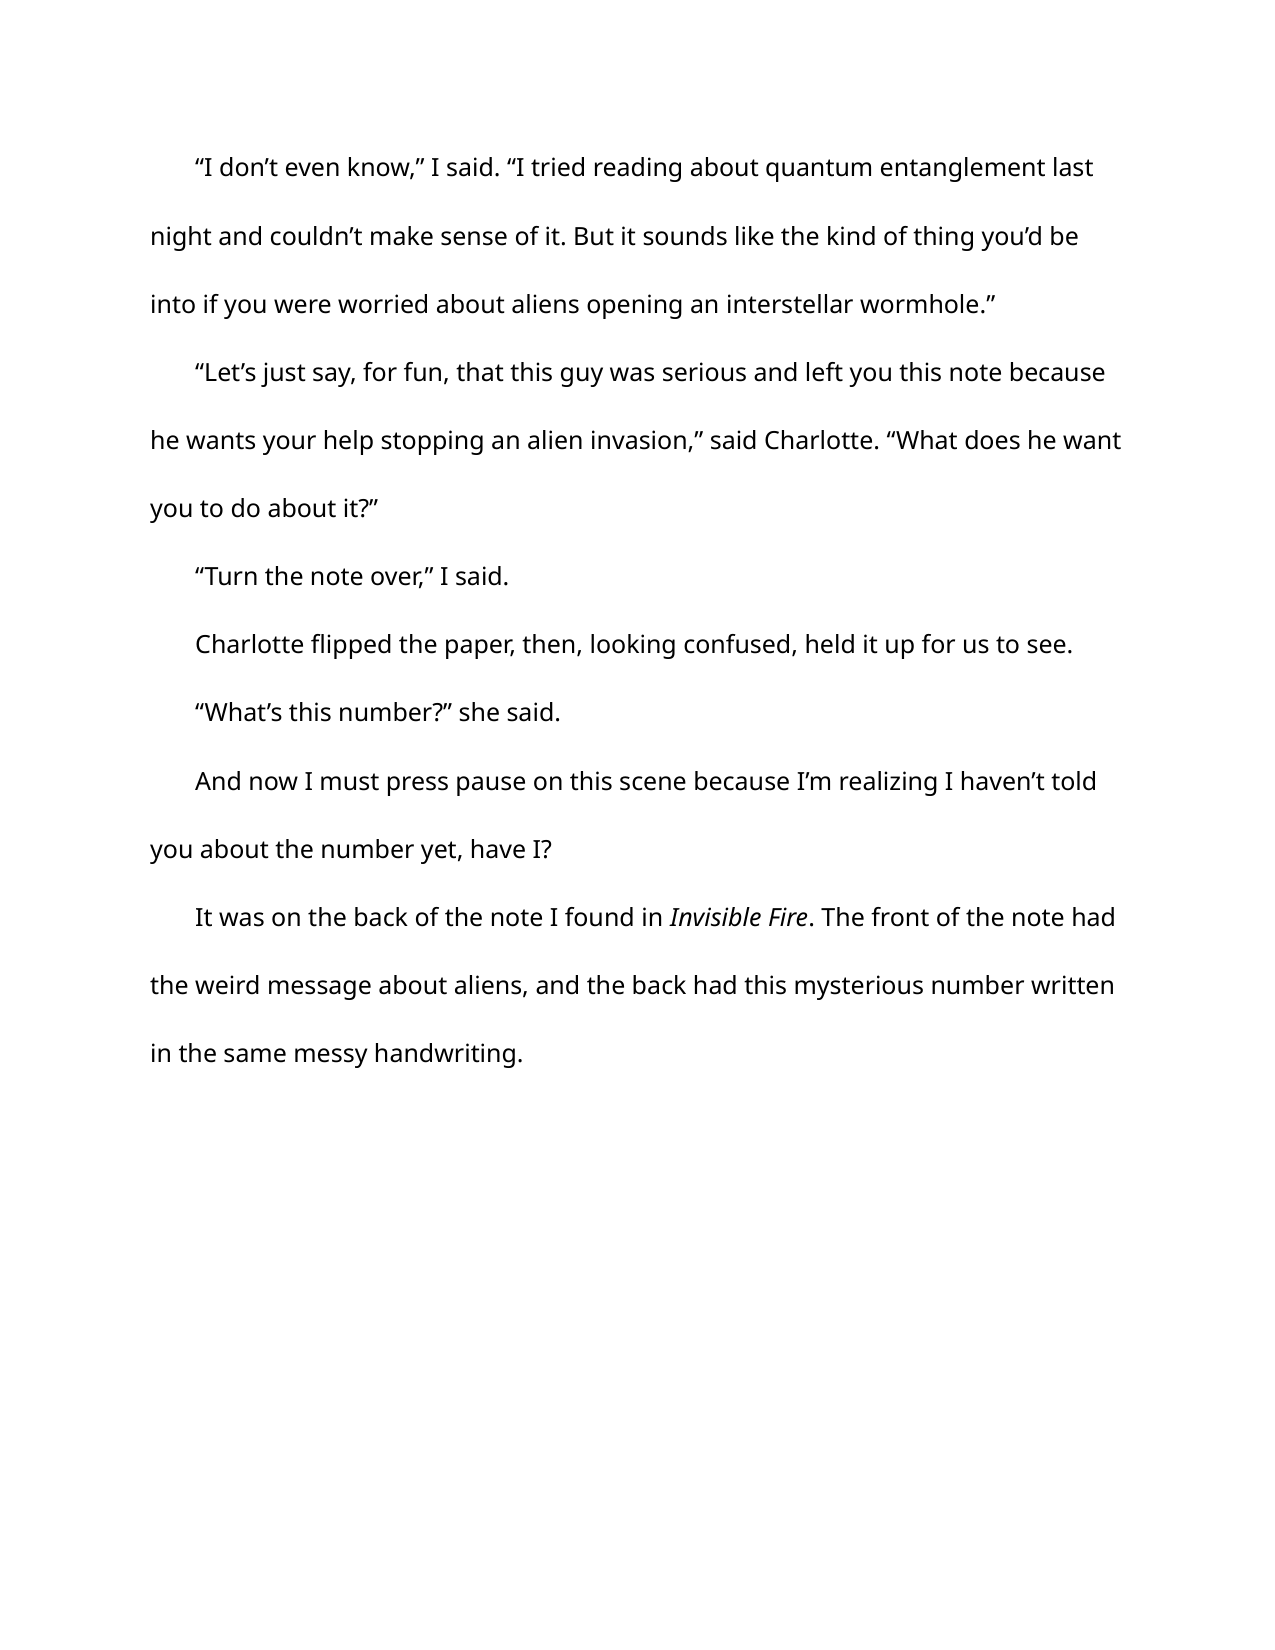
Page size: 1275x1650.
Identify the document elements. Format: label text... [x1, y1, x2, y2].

text It was on the back of the note I found in Invisible Fire. The front of the note had the weird message about aliens, and the back had this mysterious number written in the same messy handwriting. [150, 899, 1125, 1070]
text “I don’t even know,” I said. “I tried reading about quantum entanglement last night and couldn’t make sense of it. But it sounds like the kind of thing you’d be into if you were worried about aliens opening an interstellar wormhole.” [150, 150, 1125, 320]
text “Let’s just say, for fun, that this guy was serious and left you this note because he wants your help stopping an alien invasion,” said Charlotte. “What does he want you to do about it?” [150, 354, 1125, 525]
text “What’s this number?” she said. [150, 695, 1125, 729]
text Charlotte flipped the paper, then, looking confused, held it up for us to see. [150, 627, 1125, 661]
text “Turn the note over,” I said. [150, 559, 1125, 593]
text And now I must press pause on this scene because I’m realizing I haven’t told you about the number yet, have I? [150, 763, 1125, 865]
